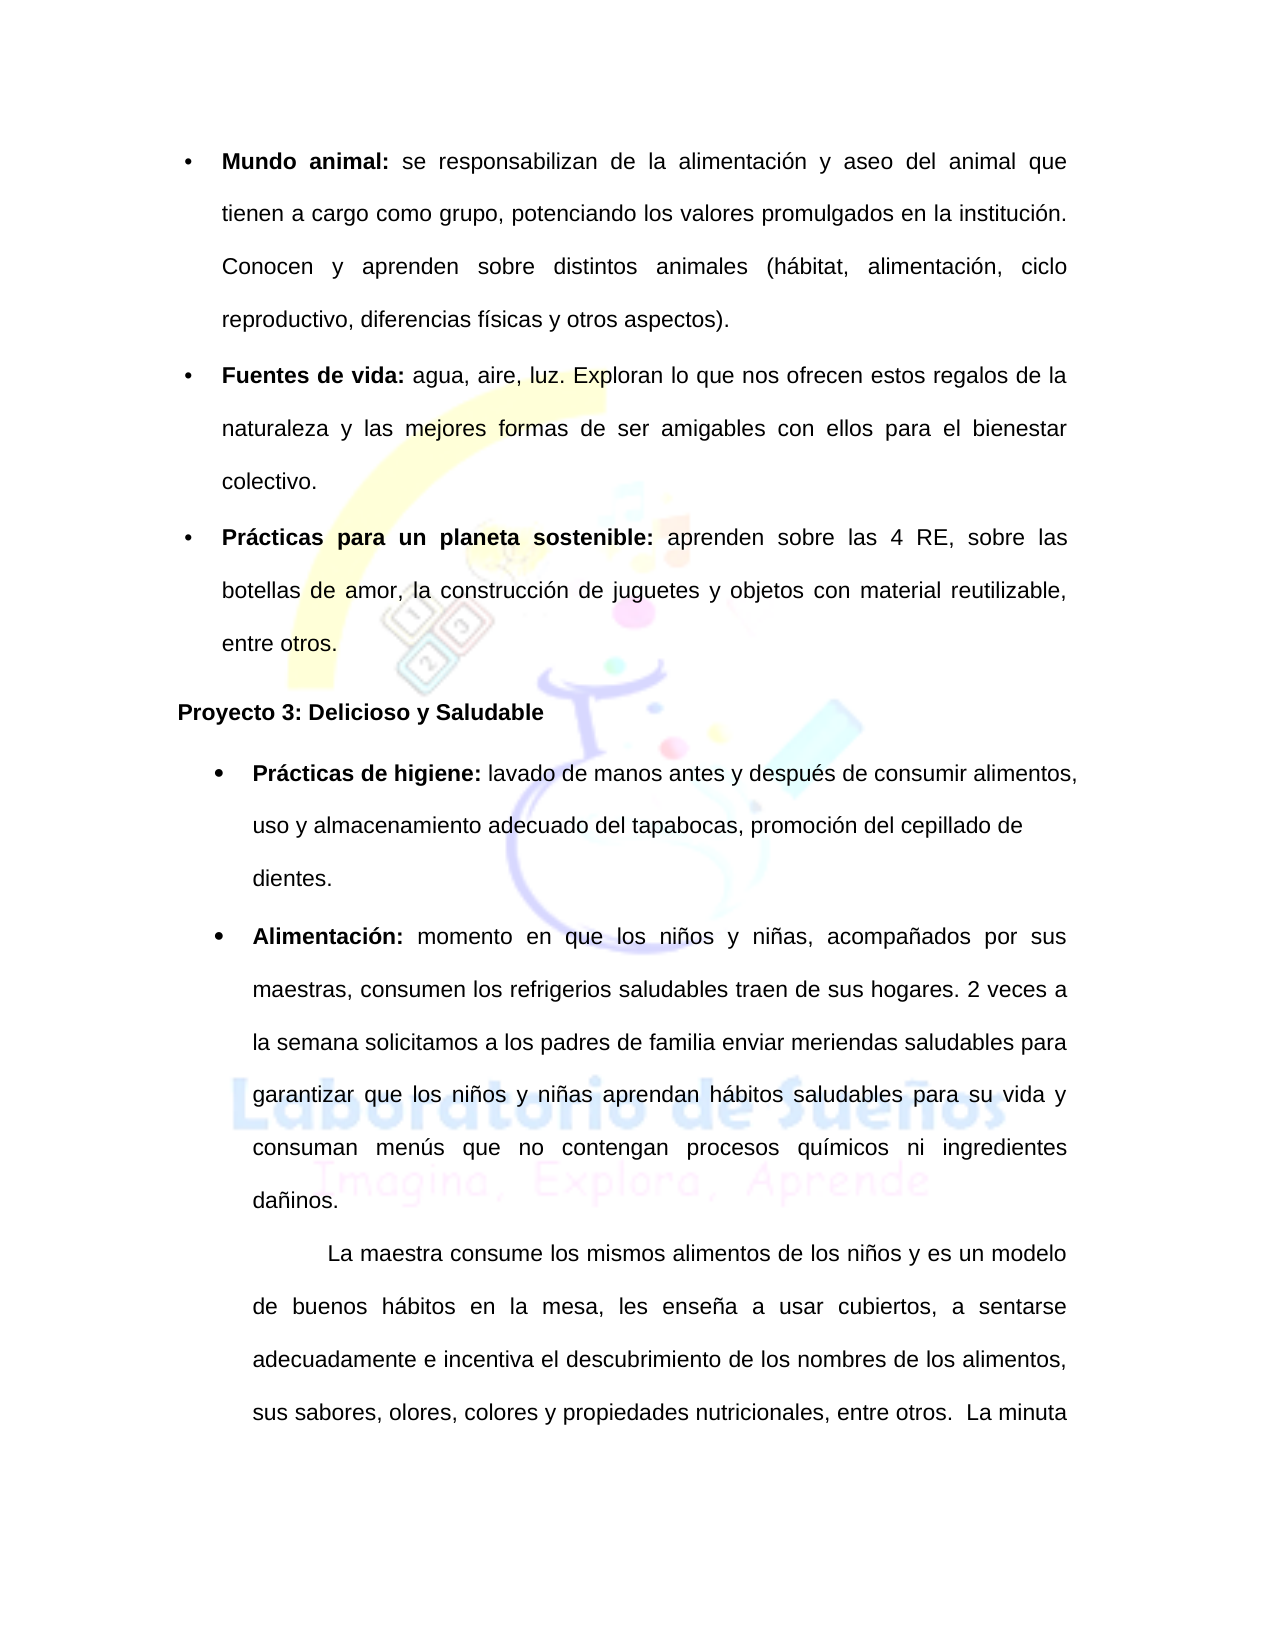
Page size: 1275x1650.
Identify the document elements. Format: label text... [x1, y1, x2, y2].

subtitle Proyecto 3: Delicioso y Saludable [177, 699, 1098, 726]
list Prácticas de higiene: lavado de manos antes y después de consumir alimentos, uso y almacenamiento adecuado del tapabocas, promoción del cepillado de dientes. [215, 759, 1098, 891]
list Fuentes de vida: agua, aire, luz. Exploran lo que nos ofrecen estos regalos de la naturaleza y las mejores formas de ser amigables con ellos para el bienestar colectivo. [184, 362, 1068, 494]
list Mundo animal: se responsabilizan de la alimentación y aseo del animal que tienen a cargo como grupo, potenciando los valores promulgados en la institución. Conocen y aprenden sobre distintos animales (hábitat, alimentación, ciclo reproductivo, diferencias físicas y otros aspectos). [184, 148, 1068, 332]
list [252, 1240, 1068, 1425]
list Alimentación: momento en que los niños y niñas, acompañados por sus maestras, consumen los refrigerios saludables traen de sus hogares. 2 veces a la semana solicitamos a los padres de familia enviar meriendas saludables para garantizar que los niños y niñas aprendan hábitos saludables para su vida y consuman menús que no contengan procesos químicos ni ingredientes dañinos. [215, 923, 1068, 1213]
list Prácticas para un planeta sostenible: aprenden sobre las 4 RE, sobre las botellas de amor, la construcción de juguetes y objetos con material reutilizable, entre otros. [184, 524, 1068, 656]
